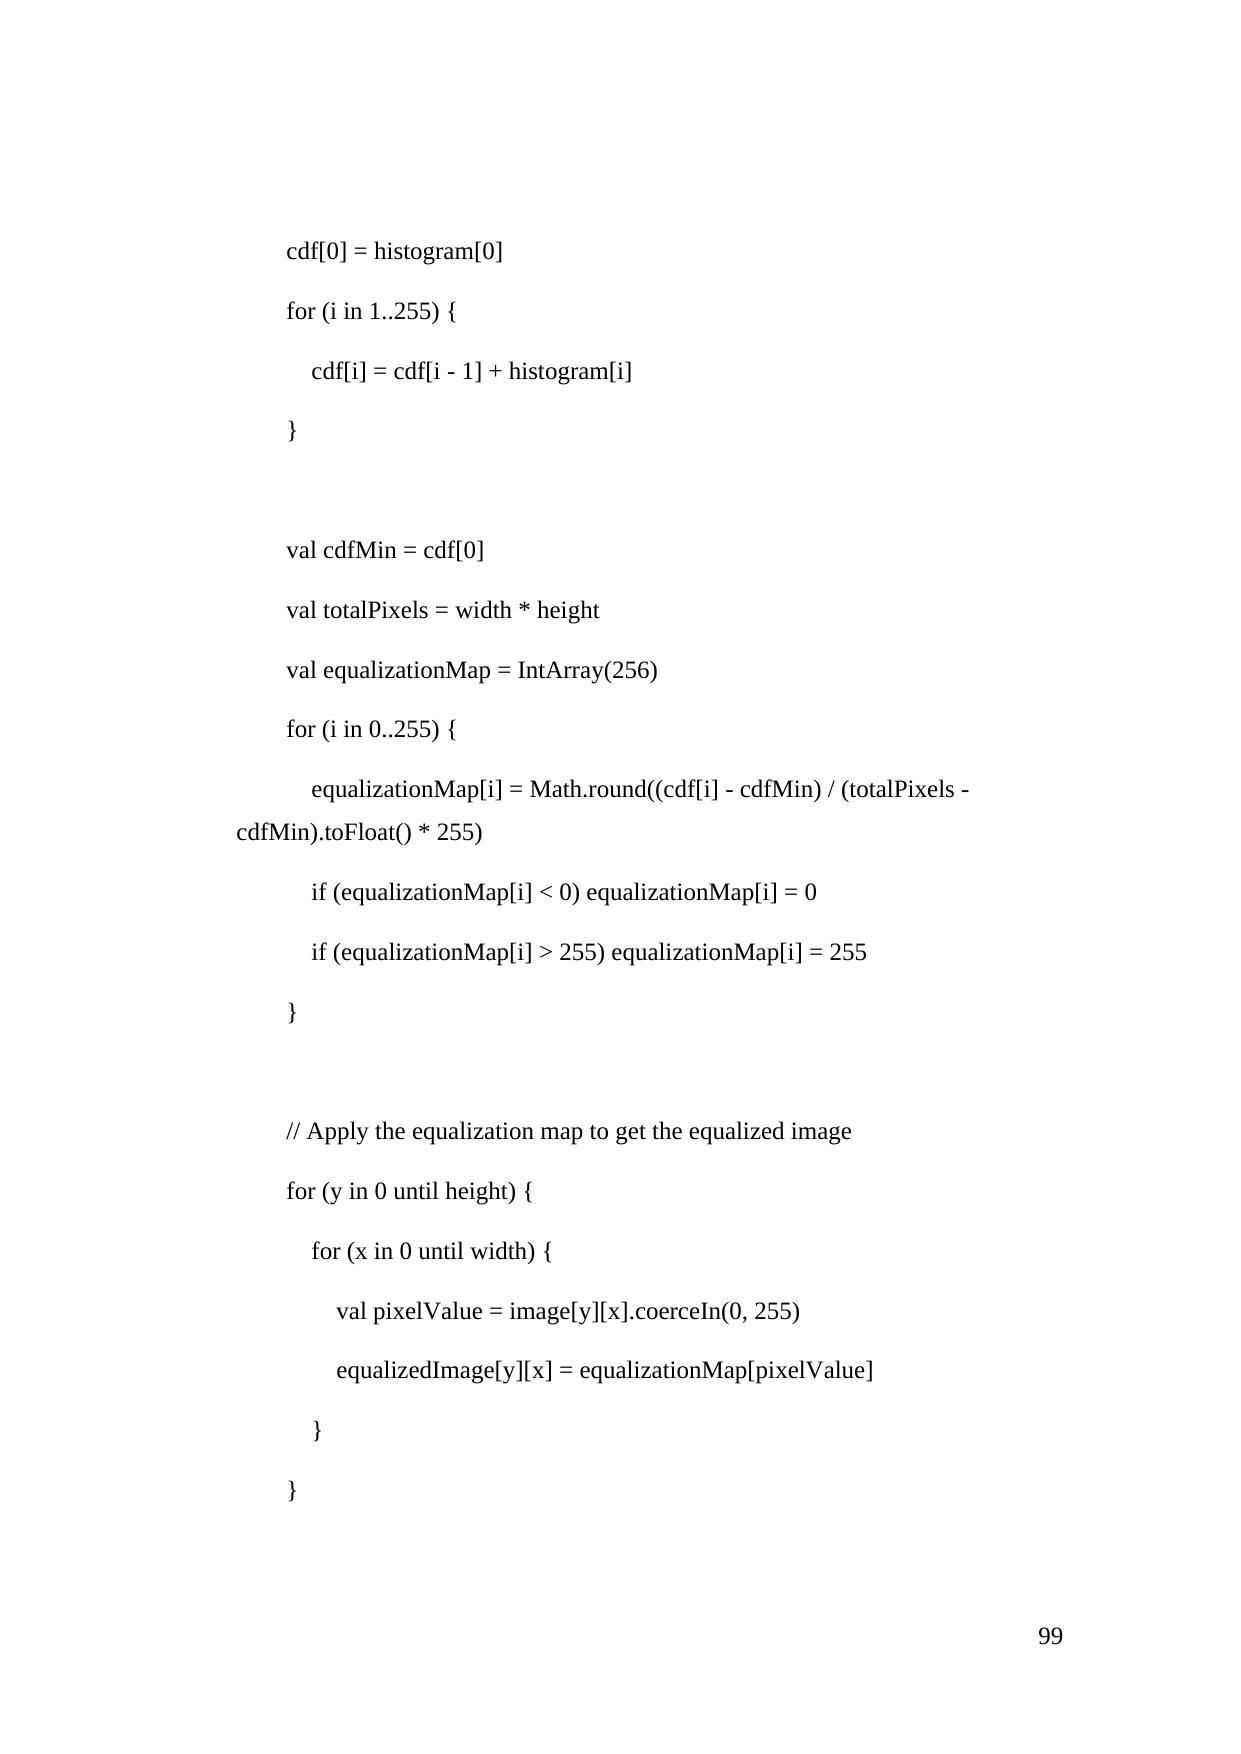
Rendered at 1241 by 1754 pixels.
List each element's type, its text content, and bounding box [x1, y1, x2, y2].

text val equalizationMap = IntArray(256) [236, 655, 1063, 683]
text if (equalizationMap[i] < 0) equalizationMap[i] = 0 [236, 877, 1063, 906]
text val pixelValue = image[y][x].coerceIn(0, 255) [236, 1296, 1063, 1324]
text equalizedImage[y][x] = equalizationMap[pixelValue] [236, 1356, 1063, 1384]
text equalizationMap[i] = Math.round((cdf[i] - cdfMin) / (totalPixels - cdfMin).toFloat() * 255) [236, 774, 1063, 846]
text val totalPixels = width * height [236, 595, 1063, 624]
text } [236, 1475, 1063, 1504]
text } [236, 1415, 1063, 1444]
text } [236, 416, 1063, 444]
text val cdfMin = cdf[0] [236, 535, 1063, 564]
text cdf[i] = cdf[i - 1] + histogram[i] [236, 356, 1063, 384]
text for (x in 0 until width) { [236, 1236, 1063, 1265]
text for (i in 0..255) { [236, 714, 1063, 743]
text // Apply the equalization map to get the equalized image [236, 1116, 1063, 1145]
text if (equalizationMap[i] > 255) equalizationMap[i] = 255 [236, 937, 1063, 966]
text } [236, 997, 1063, 1026]
text for (i in 1..255) { [236, 296, 1063, 325]
text cdf[0] = histogram[0] [236, 236, 1063, 265]
text for (y in 0 until height) { [236, 1176, 1063, 1205]
